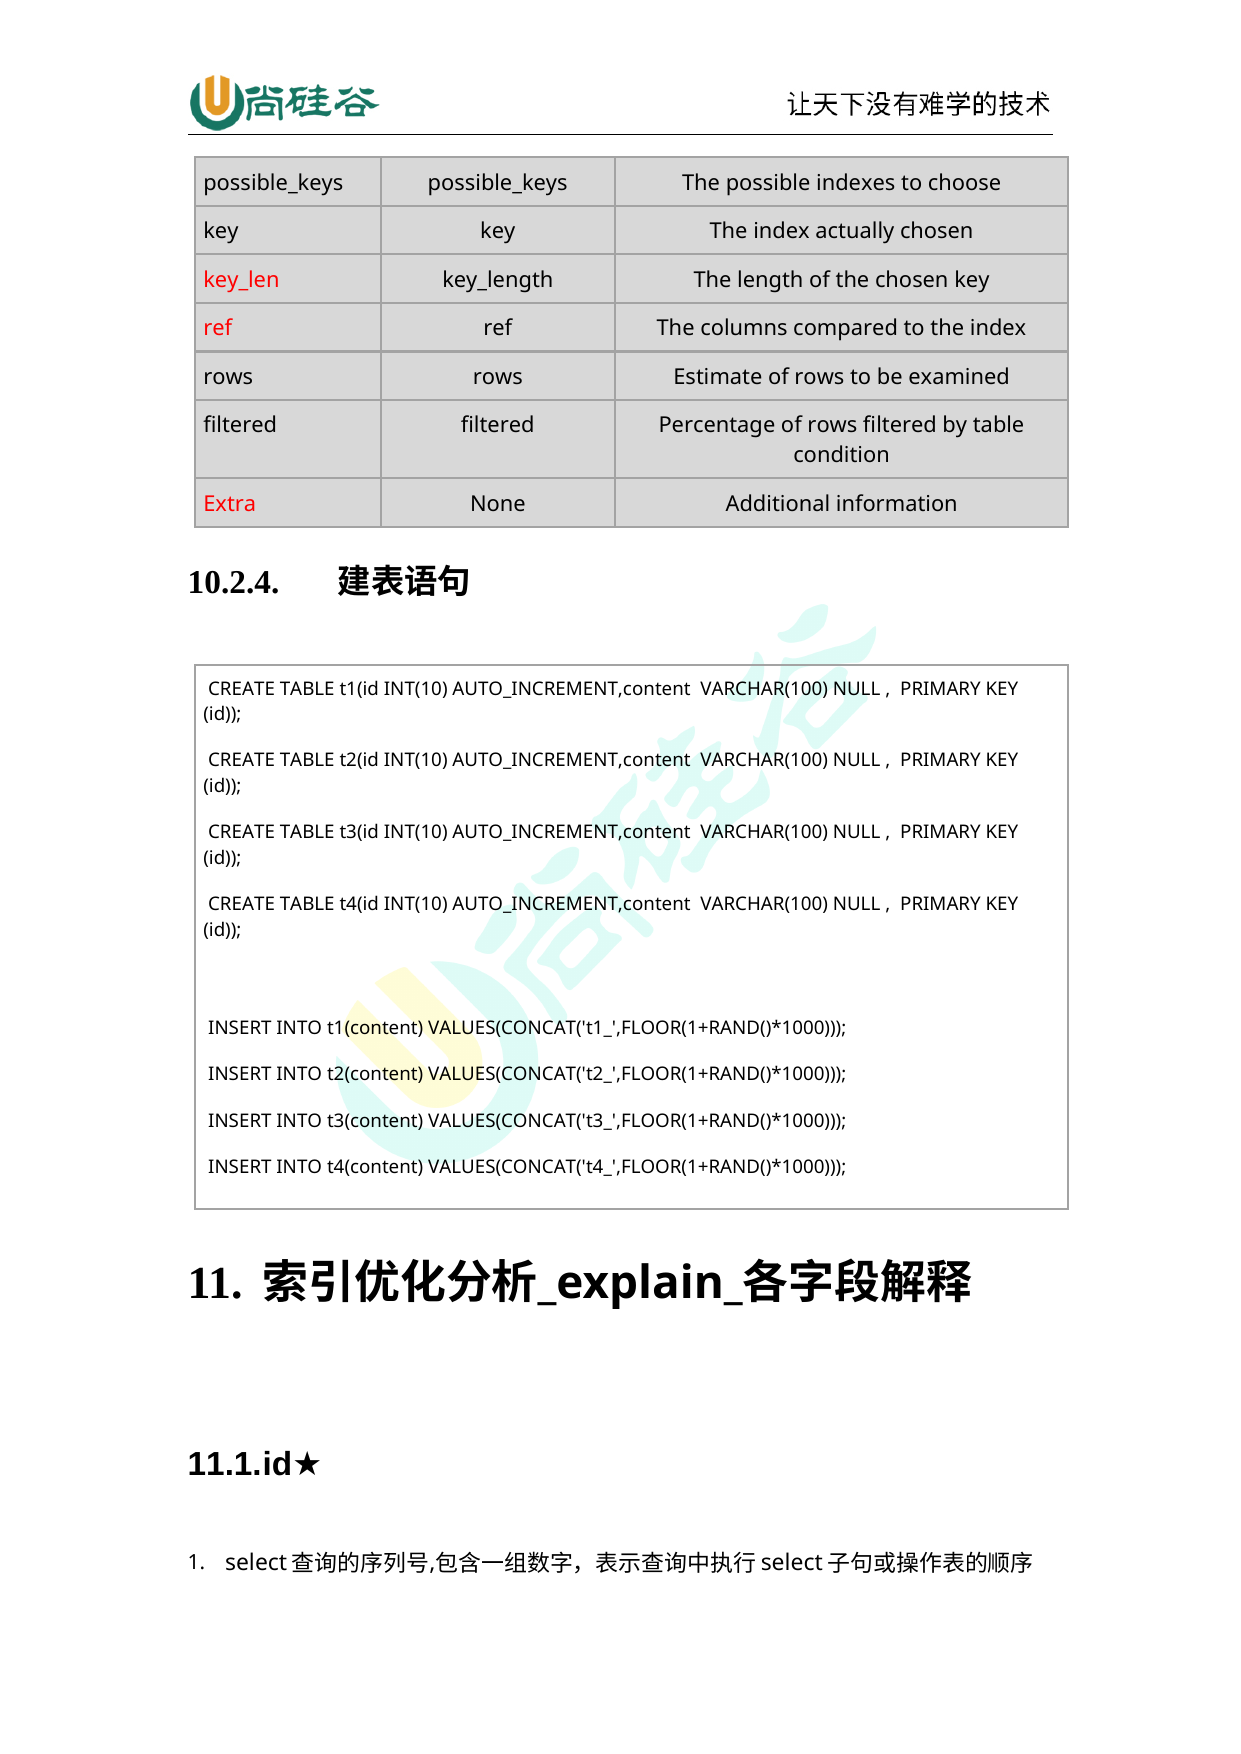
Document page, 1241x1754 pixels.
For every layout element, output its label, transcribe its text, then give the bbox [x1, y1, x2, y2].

table_cell Additional information [616, 479, 1067, 526]
subtitle 建表语句 [187, 555, 1053, 603]
table_cell The length of the chosen key [616, 255, 1067, 302]
picture [187, 73, 1053, 132]
table_cell key [196, 207, 380, 253]
table_cell ref [196, 304, 380, 350]
table_cell The index actually chosen [616, 207, 1067, 253]
table_header CREATE TABLE t1(id INT(10) AUTO_INCREMENT,content VARCHAR(100) NULL , PRIMARY KEY (id)); CREATE TABLE t2(id INT(10) AUTO_INCREMENT,content VARCHAR(100) NULL , PRIMARY KEY (id)); CREATE TABLE t3(id INT(10) AUTO_INCREMENT,content VARCHAR(100) NULL , PRIMARY KEY (id)); CREATE TABLE t4(id INT(10) AUTO_INCREMENT,content VARCHAR(100) NULL , PRIMARY KEY (id)); INSERT INTO t1(content) VALUES(CONCAT('t1_',FLOOR(1+RAND()*1000))); INSERT INTO t2(content) VALUES(CONCAT('t2_',FLOOR(1+RAND()*1000))); INSERT INTO t3(content) VALUES(CONCAT('t3_',FLOOR(1+RAND()*1000))); INSERT INTO t4(content) VALUES(CONCAT('t4_',FLOOR(1+RAND()*1000))); [196, 666, 1067, 1208]
table_cell rows [382, 353, 614, 399]
table_cell Extra [196, 479, 380, 526]
table_cell key_length [382, 255, 614, 302]
table_cell filtered [382, 401, 614, 477]
table_cell The possible indexes to choose [616, 158, 1067, 205]
subtitle id★ [187, 1440, 1053, 1485]
table_cell The columns compared to the index [616, 304, 1067, 350]
table_cell key_len [196, 255, 380, 302]
subtitle 索引优化分析_explain_各字段解释 [187, 1246, 1053, 1312]
table_cell key [382, 207, 614, 253]
table_cell possible_keys [382, 158, 614, 205]
table_cell rows [196, 353, 380, 399]
table_cell None [382, 479, 614, 526]
table_cell possible_keys [196, 158, 380, 205]
table_cell Percentage of rows filtered by table condition [616, 401, 1067, 477]
table_cell ref [382, 304, 614, 350]
list select查询的序列号,包含一组数字，表示查询中执行select子句或操作表的顺序 [187, 1544, 1053, 1578]
table_cell Estimate of rows to be examined [616, 353, 1067, 399]
table_cell filtered [196, 401, 380, 477]
